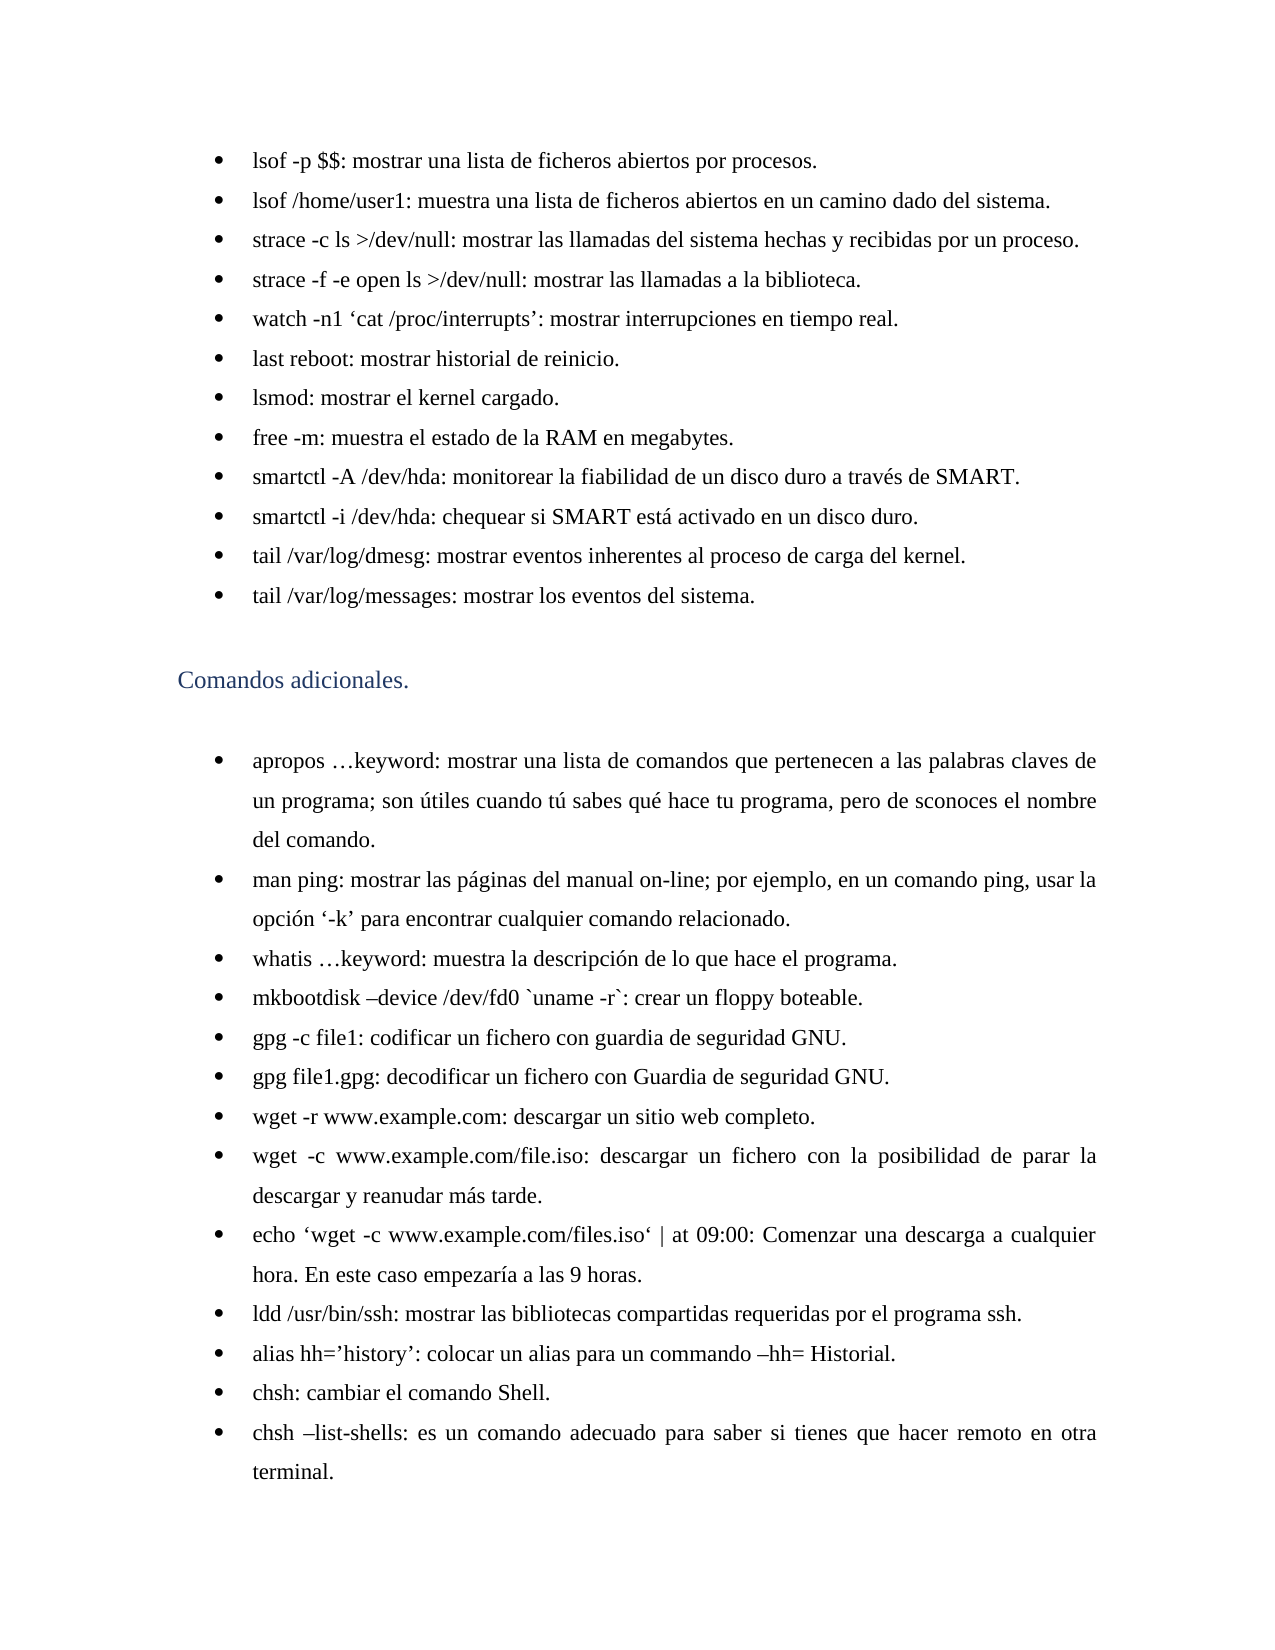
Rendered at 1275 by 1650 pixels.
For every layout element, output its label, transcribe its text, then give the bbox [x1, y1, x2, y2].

list gpg -c file1: codificar un fichero con guardia de seguridad GNU. [215, 1024, 1098, 1050]
list wget -c www.example.com/file.iso: descargar un fichero con la posibilidad de parar la descargar y reanudar más tarde. [215, 1142, 1098, 1208]
list smartctl -A /dev/hda: monitorear la fiabilidad de un disco duro a través de SMART. [215, 463, 1098, 490]
list strace -c ls >/dev/null: mostrar las llamadas del sistema hechas y recibidas por un proceso. [215, 227, 1098, 253]
list whatis …keyword: muestra la descripción de lo que hace el programa. [215, 945, 1098, 971]
list mkbootdisk –device /dev/fd0 `uname -r`: crear un floppy boteable. [215, 984, 1098, 1011]
list last reboot: mostrar historial de reinicio. [215, 345, 1098, 371]
list echo ‘wget -c www.example.com/files.iso‘ | at 09:00: Comenzar una descarga a cualquier hora. En este caso empezaría a las 9 horas. [215, 1221, 1098, 1287]
list watch -n1 ‘cat /proc/interrupts’: mostrar interrupciones en tiempo real. [215, 306, 1098, 332]
list man ping: mostrar las páginas del manual on-line; por ejemplo, en un comando ping, usar la opción ‘-k’ para encontrar cualquier comando relacionado. [215, 866, 1098, 932]
list apropos …keyword: mostrar una lista de comandos que pertenecen a las palabras claves de un programa; son útiles cuando tú sabes qué hace tu programa, pero de sconoces el nombre del comando. [215, 748, 1098, 853]
list chsh –list-shells: es un comando adecuado para saber si tienes que hacer remoto en otra terminal. [215, 1419, 1098, 1484]
list ldd /usr/bin/ssh: mostrar las bibliotecas compartidas requeridas por el programa ssh. [215, 1300, 1098, 1327]
list free -m: muestra el estado de la RAM en megabytes. [215, 424, 1098, 450]
list wget -r www.example.com: descargar un sitio web completo. [215, 1103, 1098, 1129]
list gpg file1.gpg: decodificar un fichero con Guardia de seguridad GNU. [215, 1063, 1098, 1090]
list lsmod: mostrar el kernel cargado. [215, 384, 1098, 411]
list tail /var/log/messages: mostrar los eventos del sistema. [215, 582, 1098, 608]
list chsh: cambiar el comando Shell. [215, 1379, 1098, 1406]
list alias hh=’history’: colocar un alias para un commando –hh= Historial. [215, 1340, 1098, 1366]
list smartctl -i /dev/hda: chequear si SMART está activado en un disco duro. [215, 503, 1098, 529]
subtitle Comandos adicionales. [177, 665, 1098, 694]
list tail /var/log/dmesg: mostrar eventos inherentes al proceso de carga del kernel. [215, 542, 1098, 569]
list lsof /home/user1: muestra una lista de ficheros abiertos en un camino dado del sistema. [215, 187, 1098, 213]
list strace -f -e open ls >/dev/null: mostrar las llamadas a la biblioteca. [215, 266, 1098, 292]
list lsof -p $$: mostrar una lista de ficheros abiertos por procesos. [215, 148, 1098, 174]
